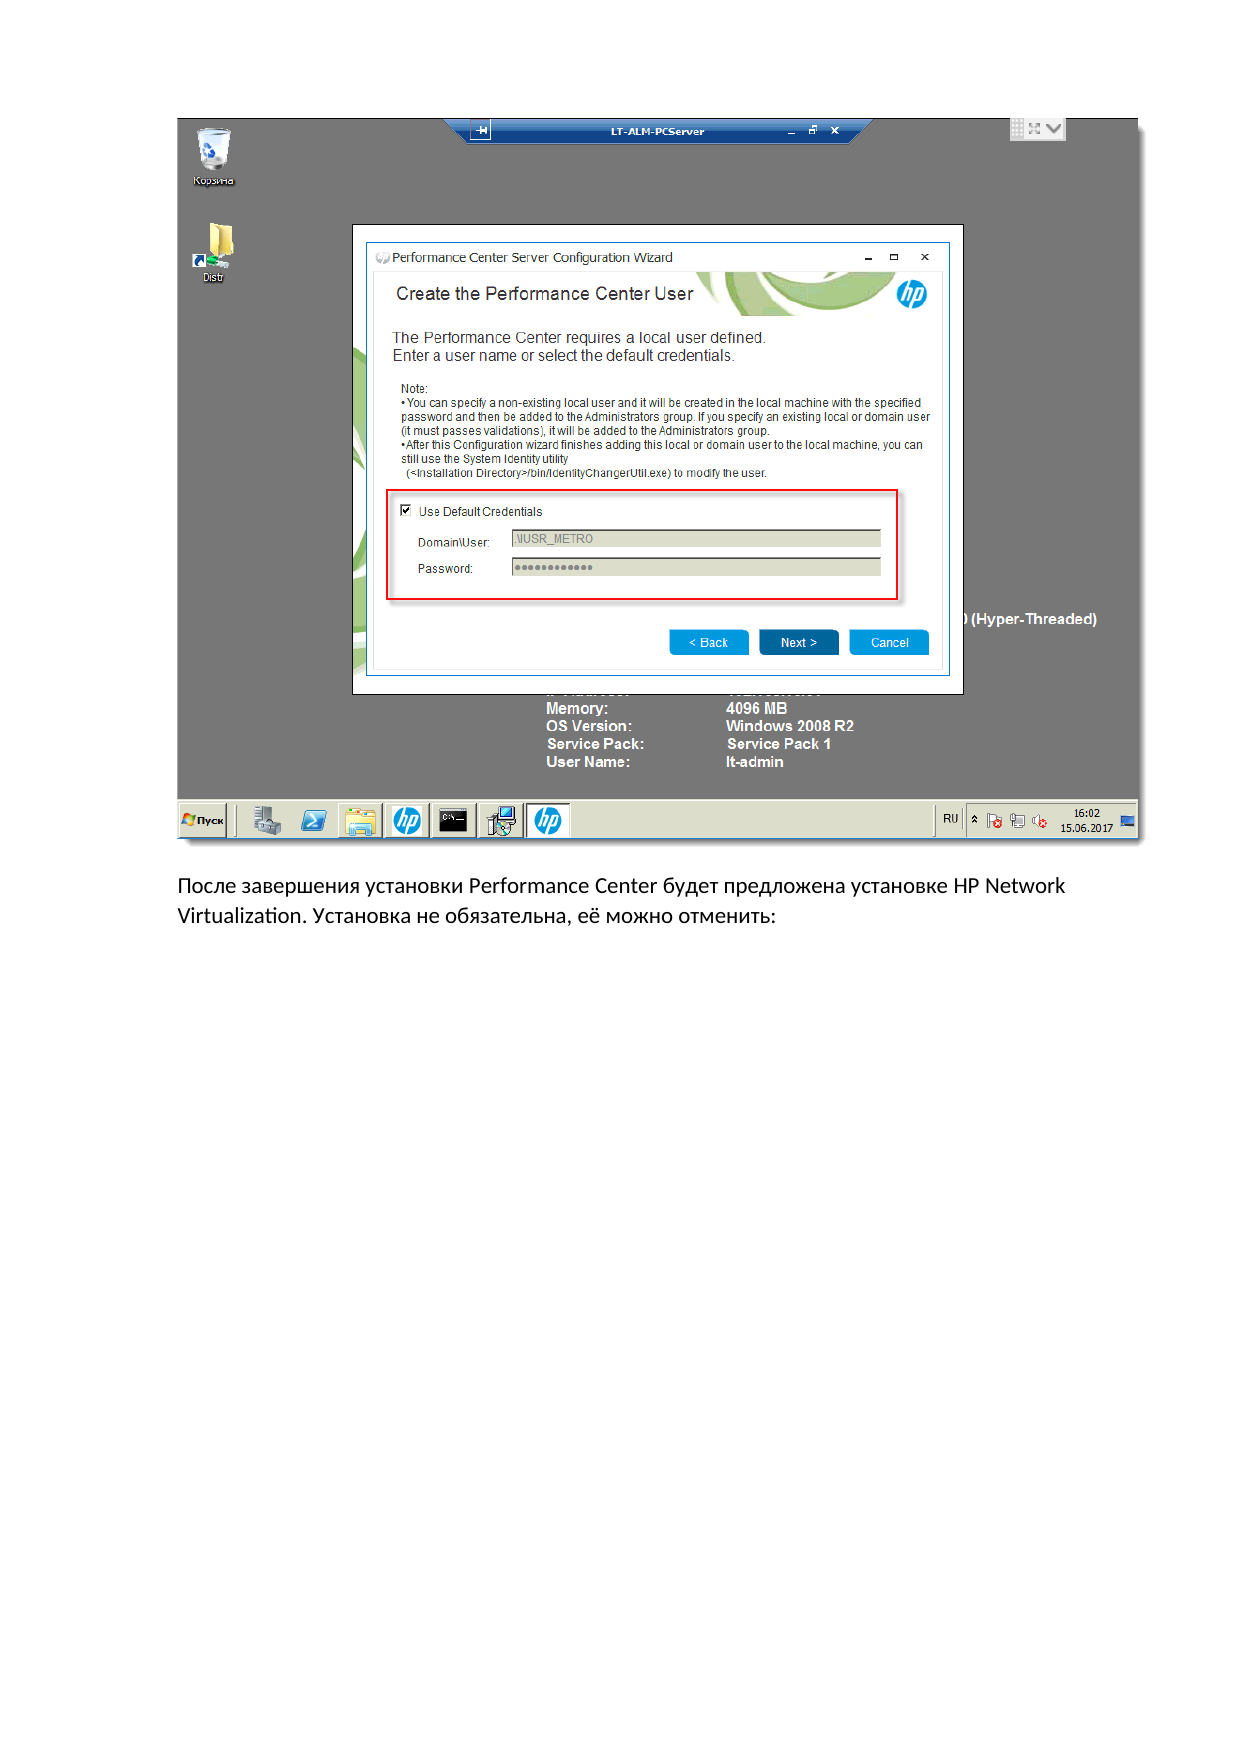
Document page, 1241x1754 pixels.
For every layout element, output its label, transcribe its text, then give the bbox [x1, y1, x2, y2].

picture [177, 118, 1152, 853]
text После завершения установки Performance Center будет предложена установке HP Network Virtualization. Установка не обязательна, её можно отменить: [177, 871, 1152, 930]
